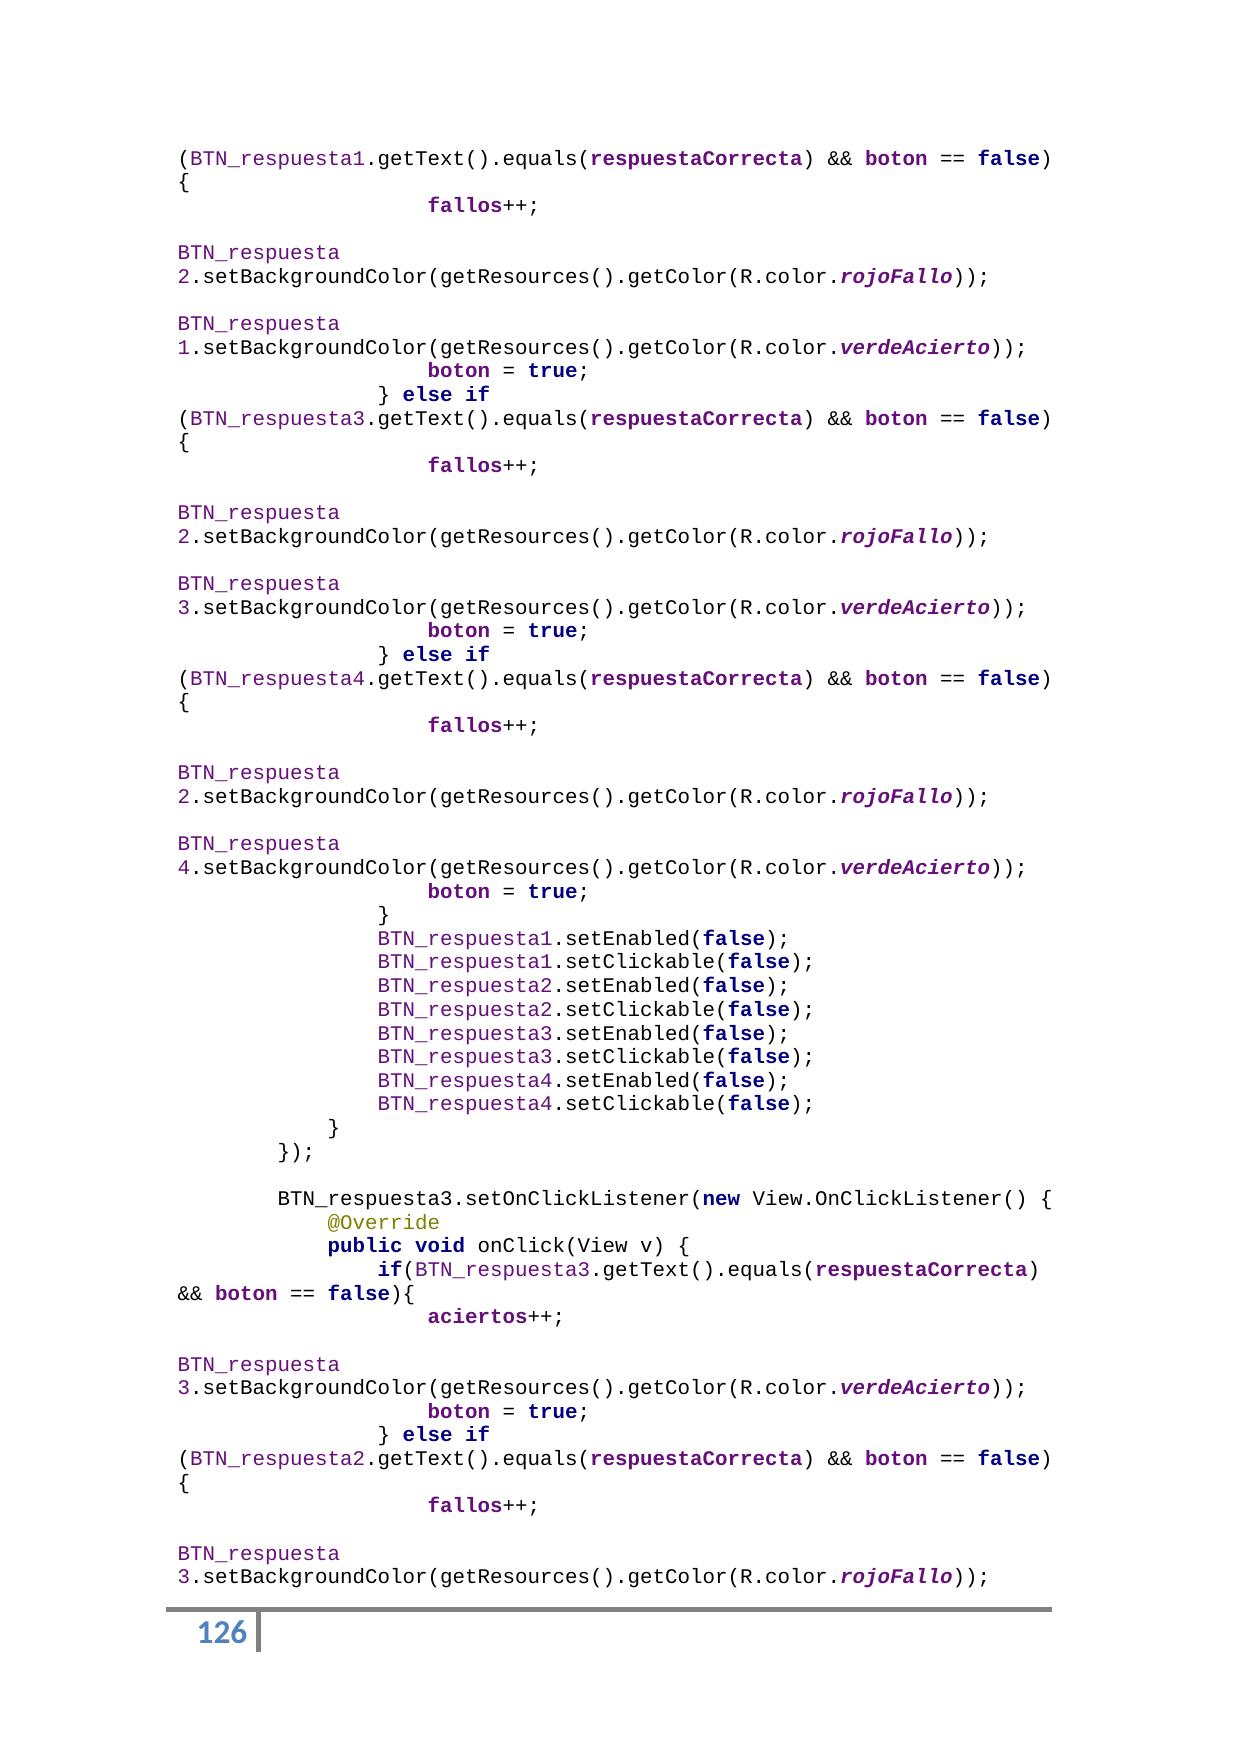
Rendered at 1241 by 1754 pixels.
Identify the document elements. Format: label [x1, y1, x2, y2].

text [177, 148, 1063, 1590]
